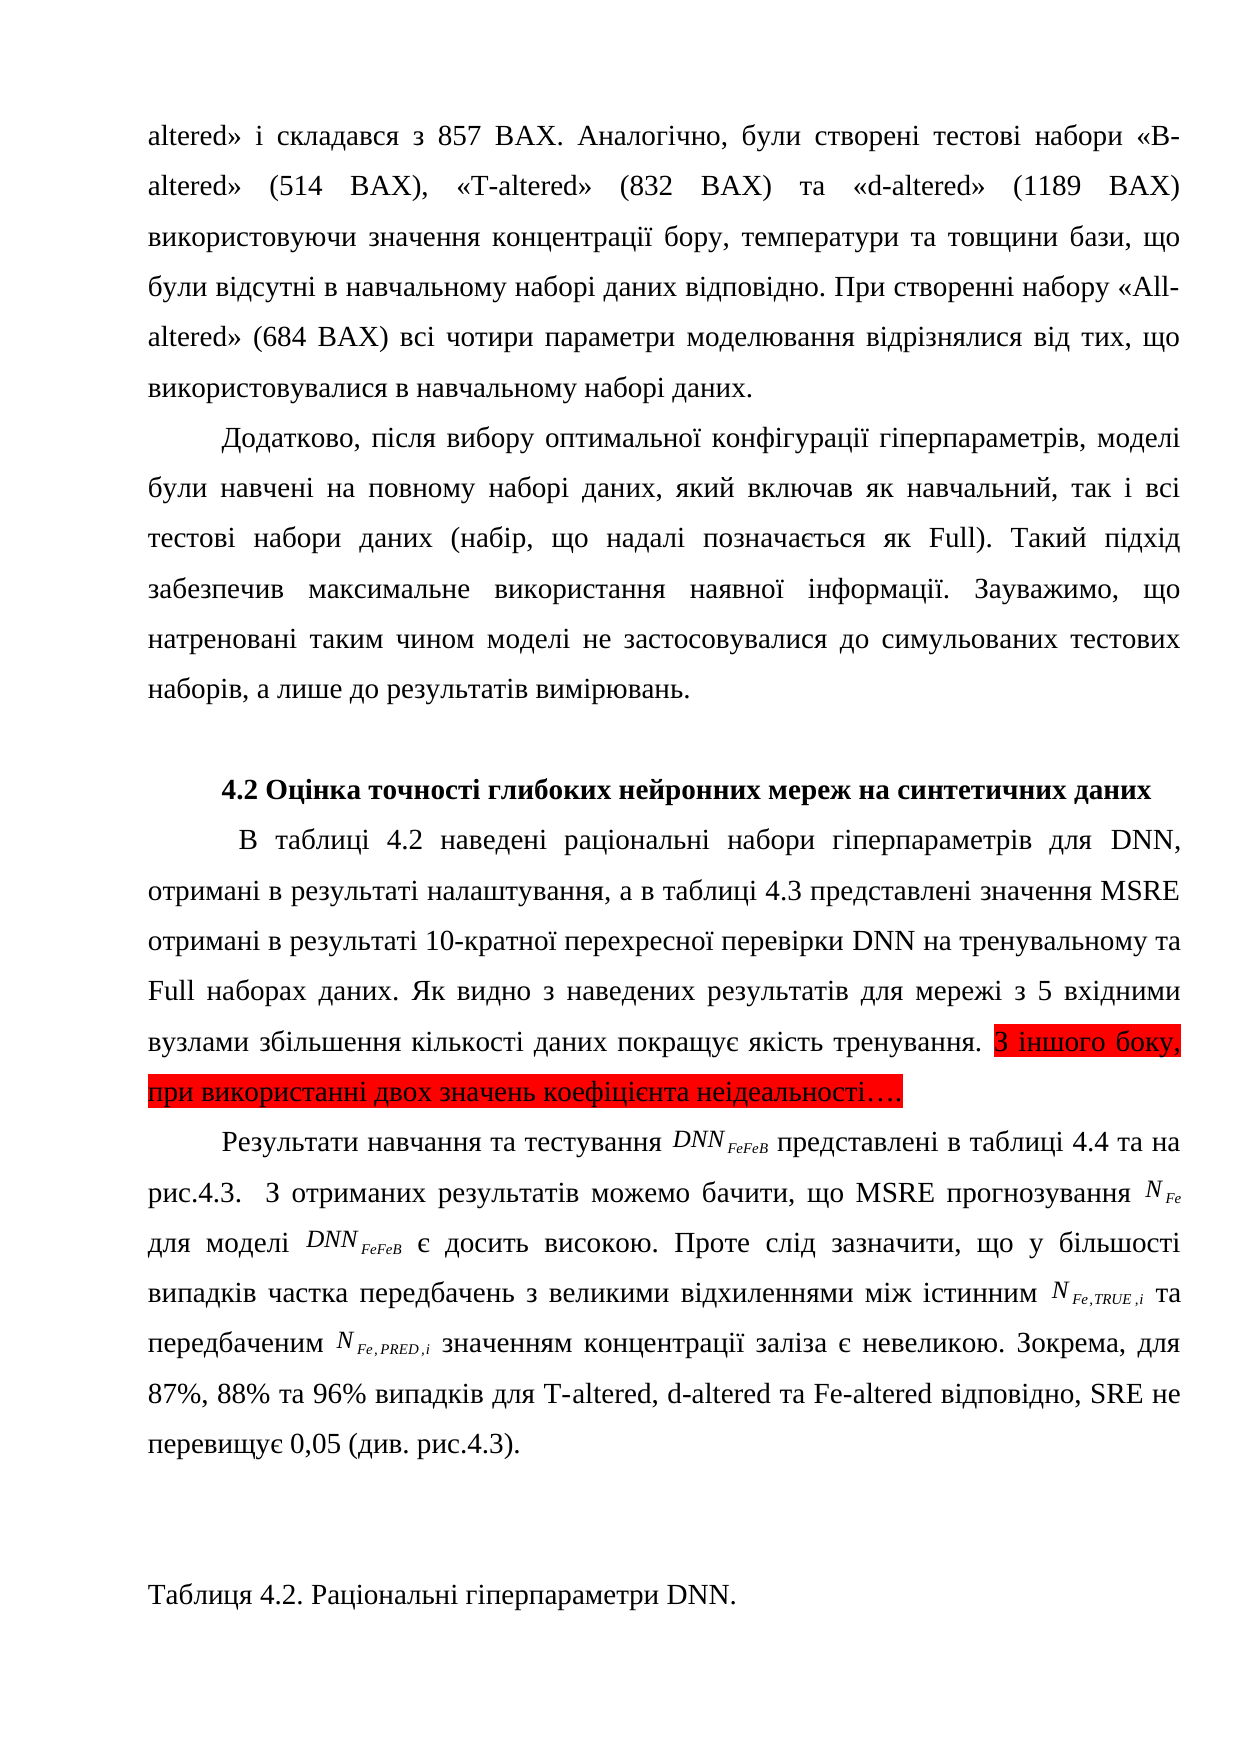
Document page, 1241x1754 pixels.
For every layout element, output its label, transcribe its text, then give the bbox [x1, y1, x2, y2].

text Результати навчання та тестування представлені в таблиці 4.4 та на рис.4.3. З отриманих результатів можемо бачити, що MSRE прогнозування для моделі є досить високою. Проте слід зазначити, що у більшості випадків частка передбачень з великими відхиленнями між істинним та передбаченим значенням концентрації заліза є невеликою. Зокрема, для 87%, 88% та 96% випадків для T-altered, d-altered та Fe-altered відповідно, SRE не перевищує 0,05 (див. рис.4.3). [148, 1124, 1181, 1460]
text 4.2 Оцінка точності глибоких нейронних мереж на синтетичних даних [148, 772, 1181, 806]
text Таблиця 4.2. Раціональні гіперпараметри DNN. [148, 1577, 1181, 1611]
text В таблиці 4.2 наведені раціональні набори гіперпараметрів для DNN, отримані в результаті налаштування, а в таблиці 4.3 представлені значення MSRE отримані в результаті 10-кратної перехресної перевірки DNN на тренувальному та Full наборах даних. Як видно з наведених результатів для мережі з 5 вхідними вузлами збільшення кількості даних покращує якість тренування. З іншого боку, при використанні двох значень коефіцієнта неідеальності…. [148, 822, 1181, 1108]
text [148, 118, 1181, 403]
text Додатково, після вибору оптимальної конфігурації гіперпараметрів, моделі були навчені на повному наборі даних, який включав як навчальний, так і всі тестові набори даних (набір, що надалі позначається як Full). Такий підхід забезпечив максимальне використання наявної інформації. Зауважимо, що натреновані таким чином моделі не застосовувалися до симульованих тестових наборів, а лише до результатів вимірювань. [148, 420, 1181, 705]
